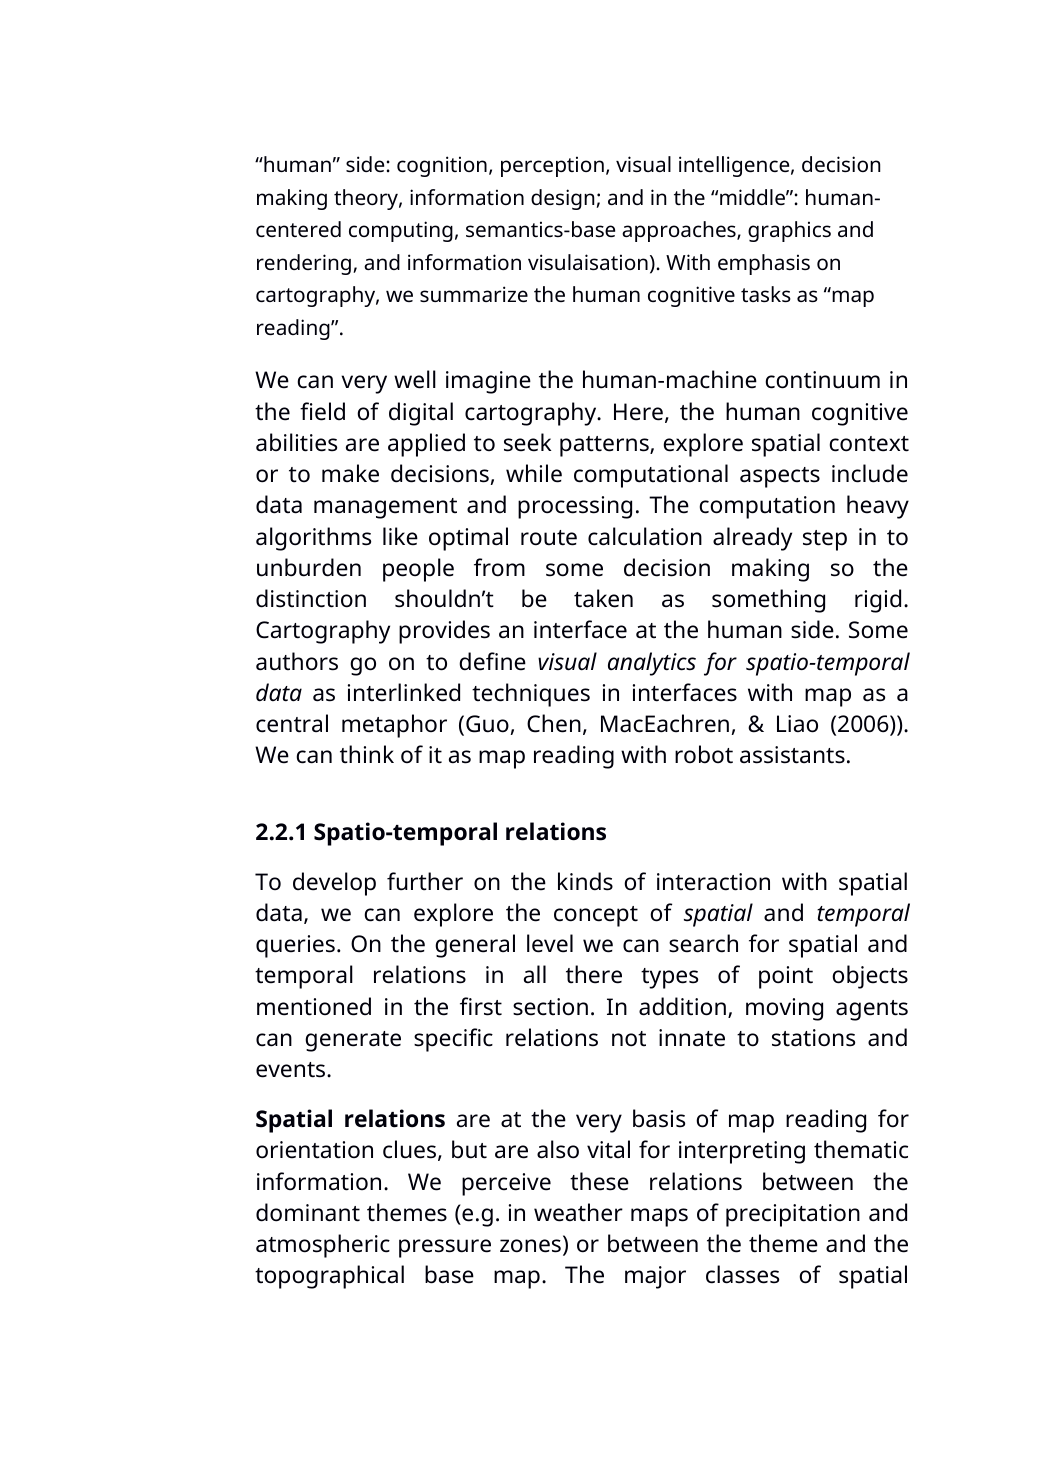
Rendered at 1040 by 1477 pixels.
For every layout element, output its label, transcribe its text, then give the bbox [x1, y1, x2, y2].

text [255, 150, 910, 341]
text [255, 1103, 910, 1291]
subtitle 2.2.1 Spatio-temporal relations [255, 816, 910, 847]
text To develop further on the kinds of interaction with spatial data, we can explore the concept of spatial and temporal queries. On the general level we can search for spatial and temporal relations in all there types of point objects mentioned in the first section. In addition, moving agents can generate specific relations not innate to stations and events. [255, 866, 910, 1084]
text We can very well imagine the human-machine continuum in the field of digital cartography. Here, the human cognitive abilities are applied to seek patterns, explore spatial context or to make decisions, while computational aspects include data management and processing. The computation heavy algorithms like optimal route calculation already step in to unburden people from some decision making so the distinction shouldn’t be taken as something rigid. Cartography provides an interface at the human side. Some authors go on to define visual analytics for spatio-temporal data as interlinked techniques in interfaces with map as a central metaphor (Guo, Chen, MacEachren, & Liao (2006)). We can think of it as map reading with robot assistants. [255, 364, 910, 771]
